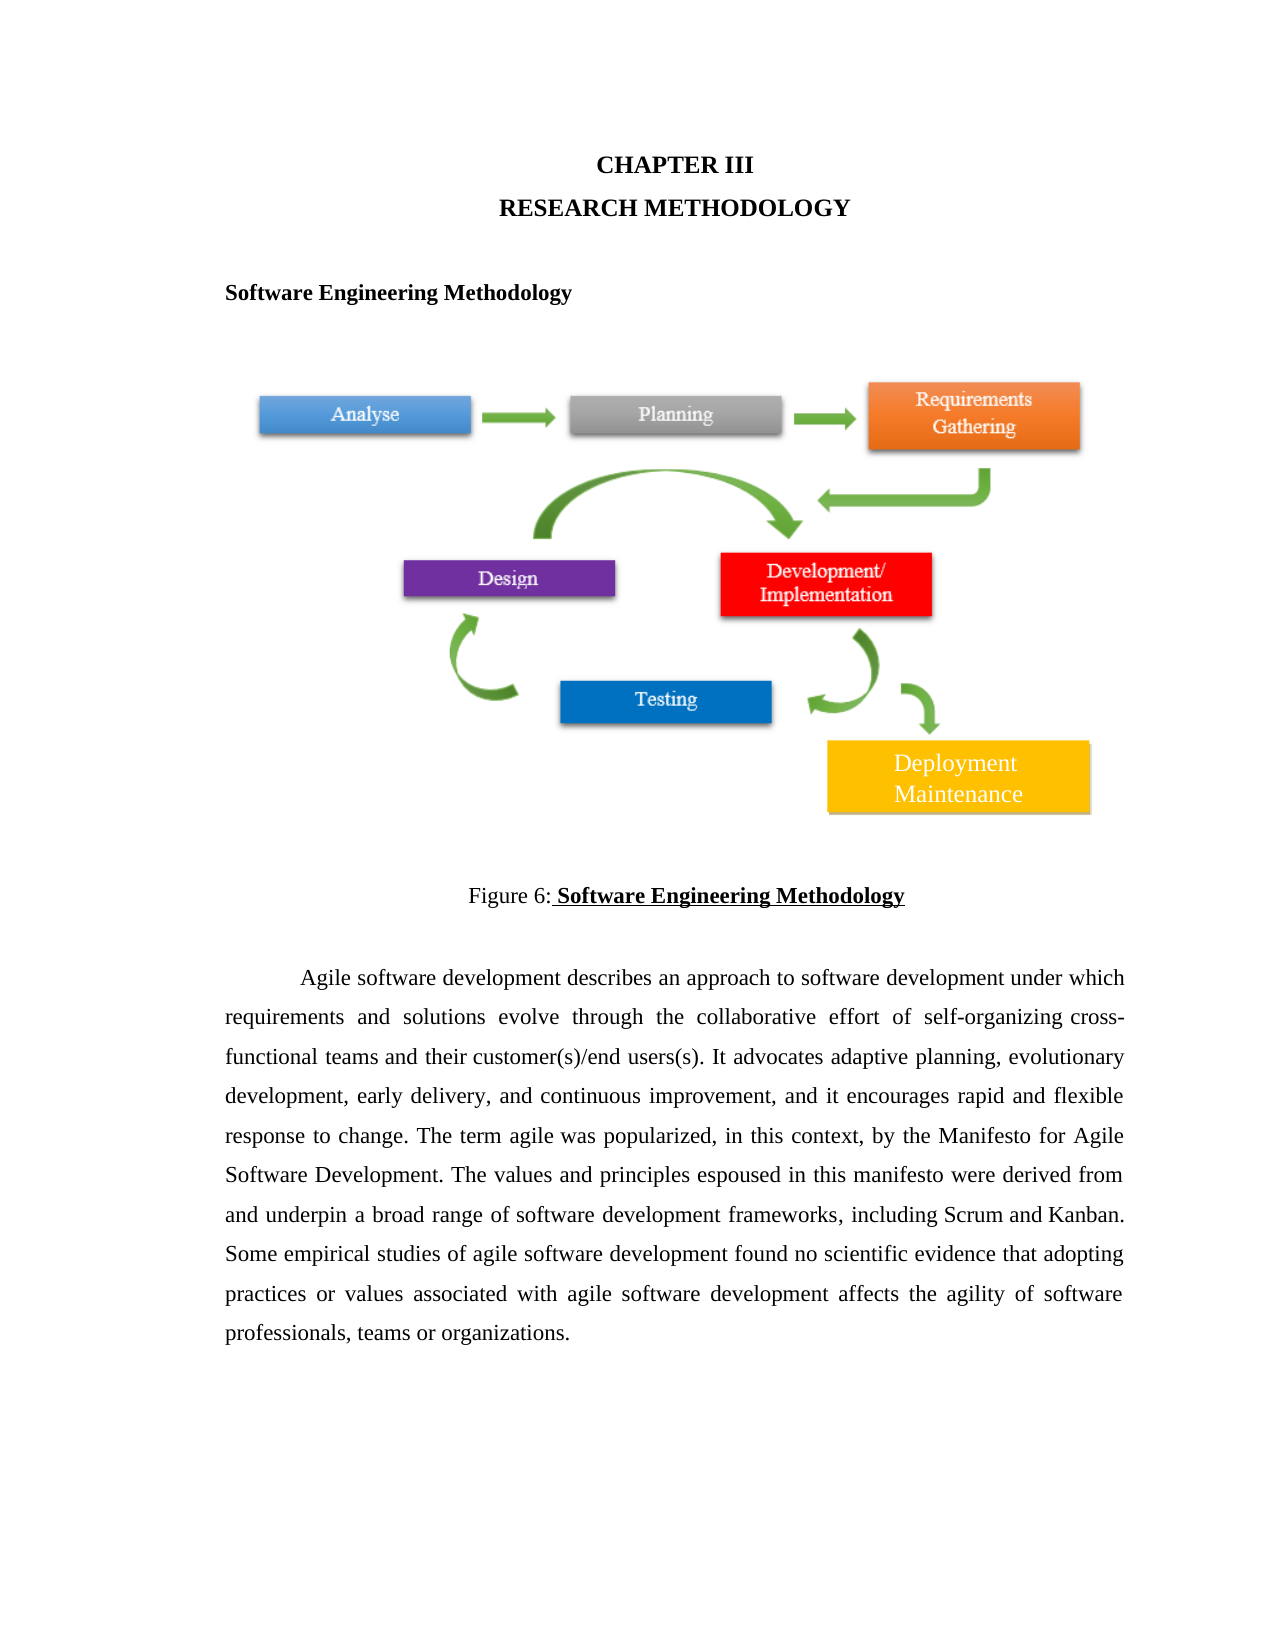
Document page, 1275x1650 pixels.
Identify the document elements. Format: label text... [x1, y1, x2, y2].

subtitle CHAPTER III [225, 150, 1125, 179]
subtitle Software Engineering Methodology [225, 279, 1125, 306]
picture [225, 360, 1125, 829]
text Figure 6: Software Engineering Methodology [248, 882, 1125, 909]
subtitle RESEARCH METHODOLOGY [225, 193, 1125, 222]
text Agile software development describes an approach to software development under which requirements and solutions evolve through the collaborative effort of self-organizing cross-functional teams and their customer(s)/end users(s). It advocates adaptive planning, evolutionary development, early delivery, and continuous improvement, and it encourages rapid and flexible response to change. The term agile was popularized, in this context, by the Manifesto for Agile Software Development. The values and principles espoused in this manifesto were derived from and underpin a broad range of software development frameworks, including Scrum and Kanban. Some empirical studies of agile software development found no scientific evidence that adopting practices or values associated with agile software development affects the agility of software professionals, teams or organizations. [225, 964, 1125, 1345]
